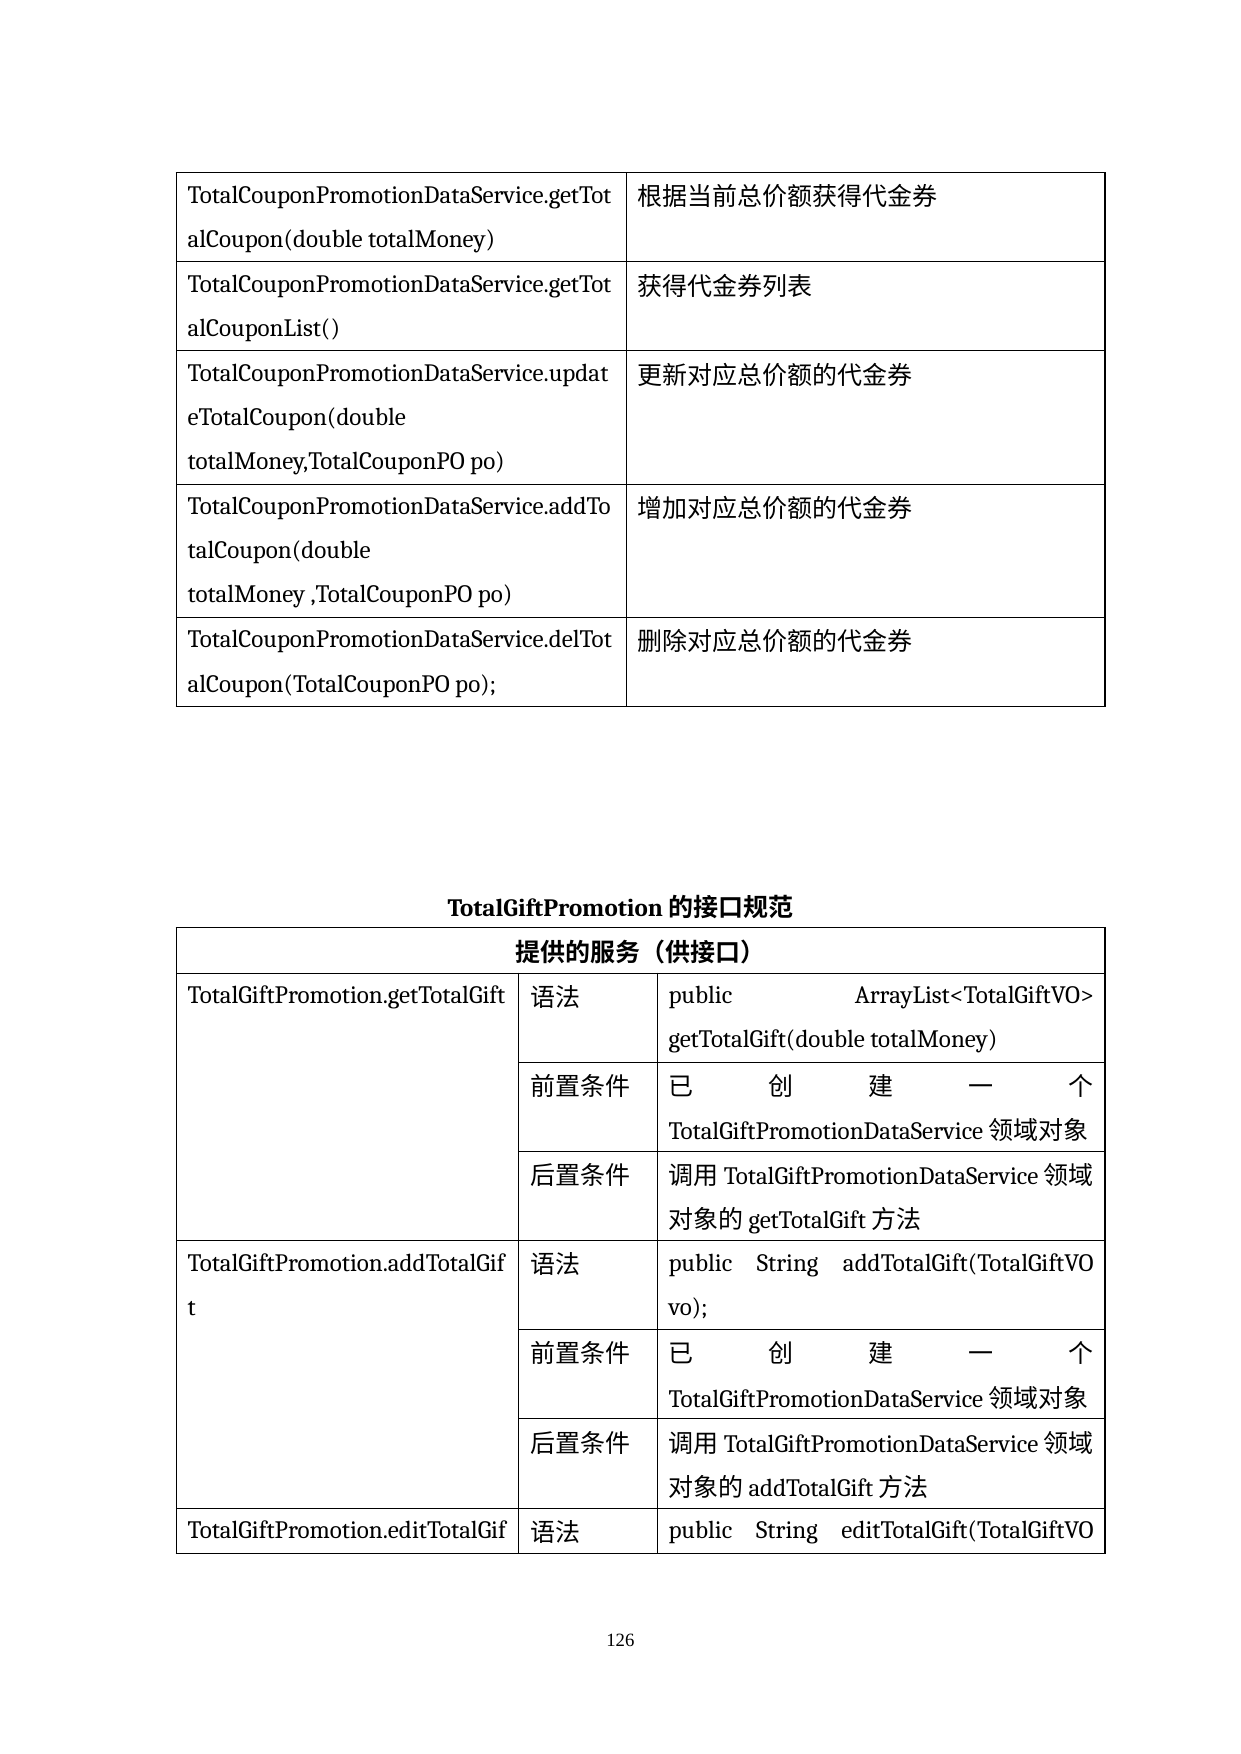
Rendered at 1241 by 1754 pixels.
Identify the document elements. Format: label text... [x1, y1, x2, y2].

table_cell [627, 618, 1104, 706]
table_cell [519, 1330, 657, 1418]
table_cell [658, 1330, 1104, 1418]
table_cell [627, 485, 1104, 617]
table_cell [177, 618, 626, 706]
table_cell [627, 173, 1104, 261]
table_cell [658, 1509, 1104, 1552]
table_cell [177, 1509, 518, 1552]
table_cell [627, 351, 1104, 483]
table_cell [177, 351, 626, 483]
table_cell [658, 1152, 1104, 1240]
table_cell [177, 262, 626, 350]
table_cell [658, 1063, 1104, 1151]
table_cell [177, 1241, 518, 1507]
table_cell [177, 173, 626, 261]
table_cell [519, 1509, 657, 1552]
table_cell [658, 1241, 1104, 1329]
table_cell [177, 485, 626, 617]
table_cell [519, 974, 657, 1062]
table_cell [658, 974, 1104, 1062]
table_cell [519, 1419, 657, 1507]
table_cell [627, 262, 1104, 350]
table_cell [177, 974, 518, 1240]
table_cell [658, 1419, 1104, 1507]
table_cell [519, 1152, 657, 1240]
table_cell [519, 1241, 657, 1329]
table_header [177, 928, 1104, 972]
text TotalGiftPromotion的接口规范 [187, 883, 1053, 927]
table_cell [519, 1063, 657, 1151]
